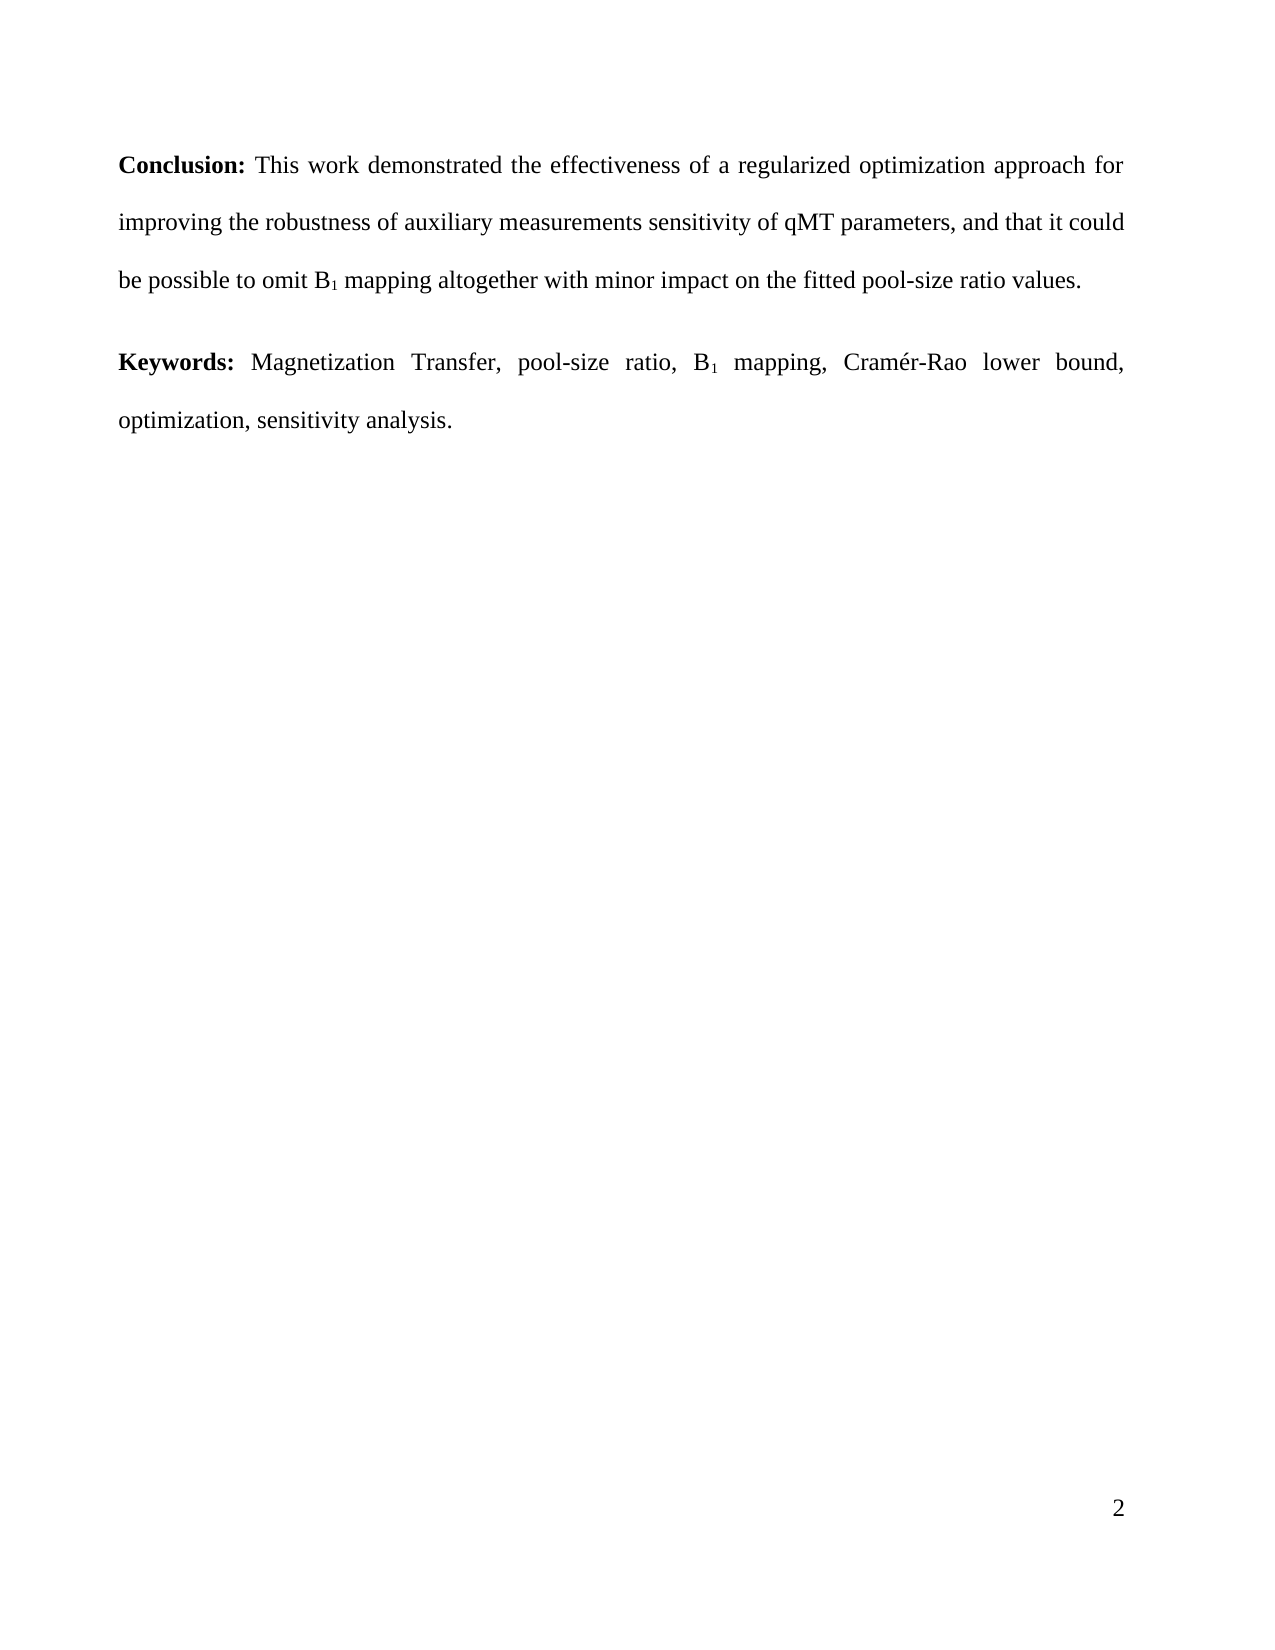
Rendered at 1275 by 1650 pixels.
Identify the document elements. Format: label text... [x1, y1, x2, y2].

text Keywords: Magnetization Transfer, pool-size ratio, B1 mapping, Cramér-Rao lower bound, optimization, sensitivity analysis. [118, 347, 1125, 434]
text Conclusion: This work demonstrated the effectiveness of a regularized optimization approach for improving the robustness of auxiliary measurements sensitivity of qMT parameters, and that it could be possible to omit B1 mapping altogether with minor impact on the fitted pool-size ratio values. [118, 150, 1125, 294]
